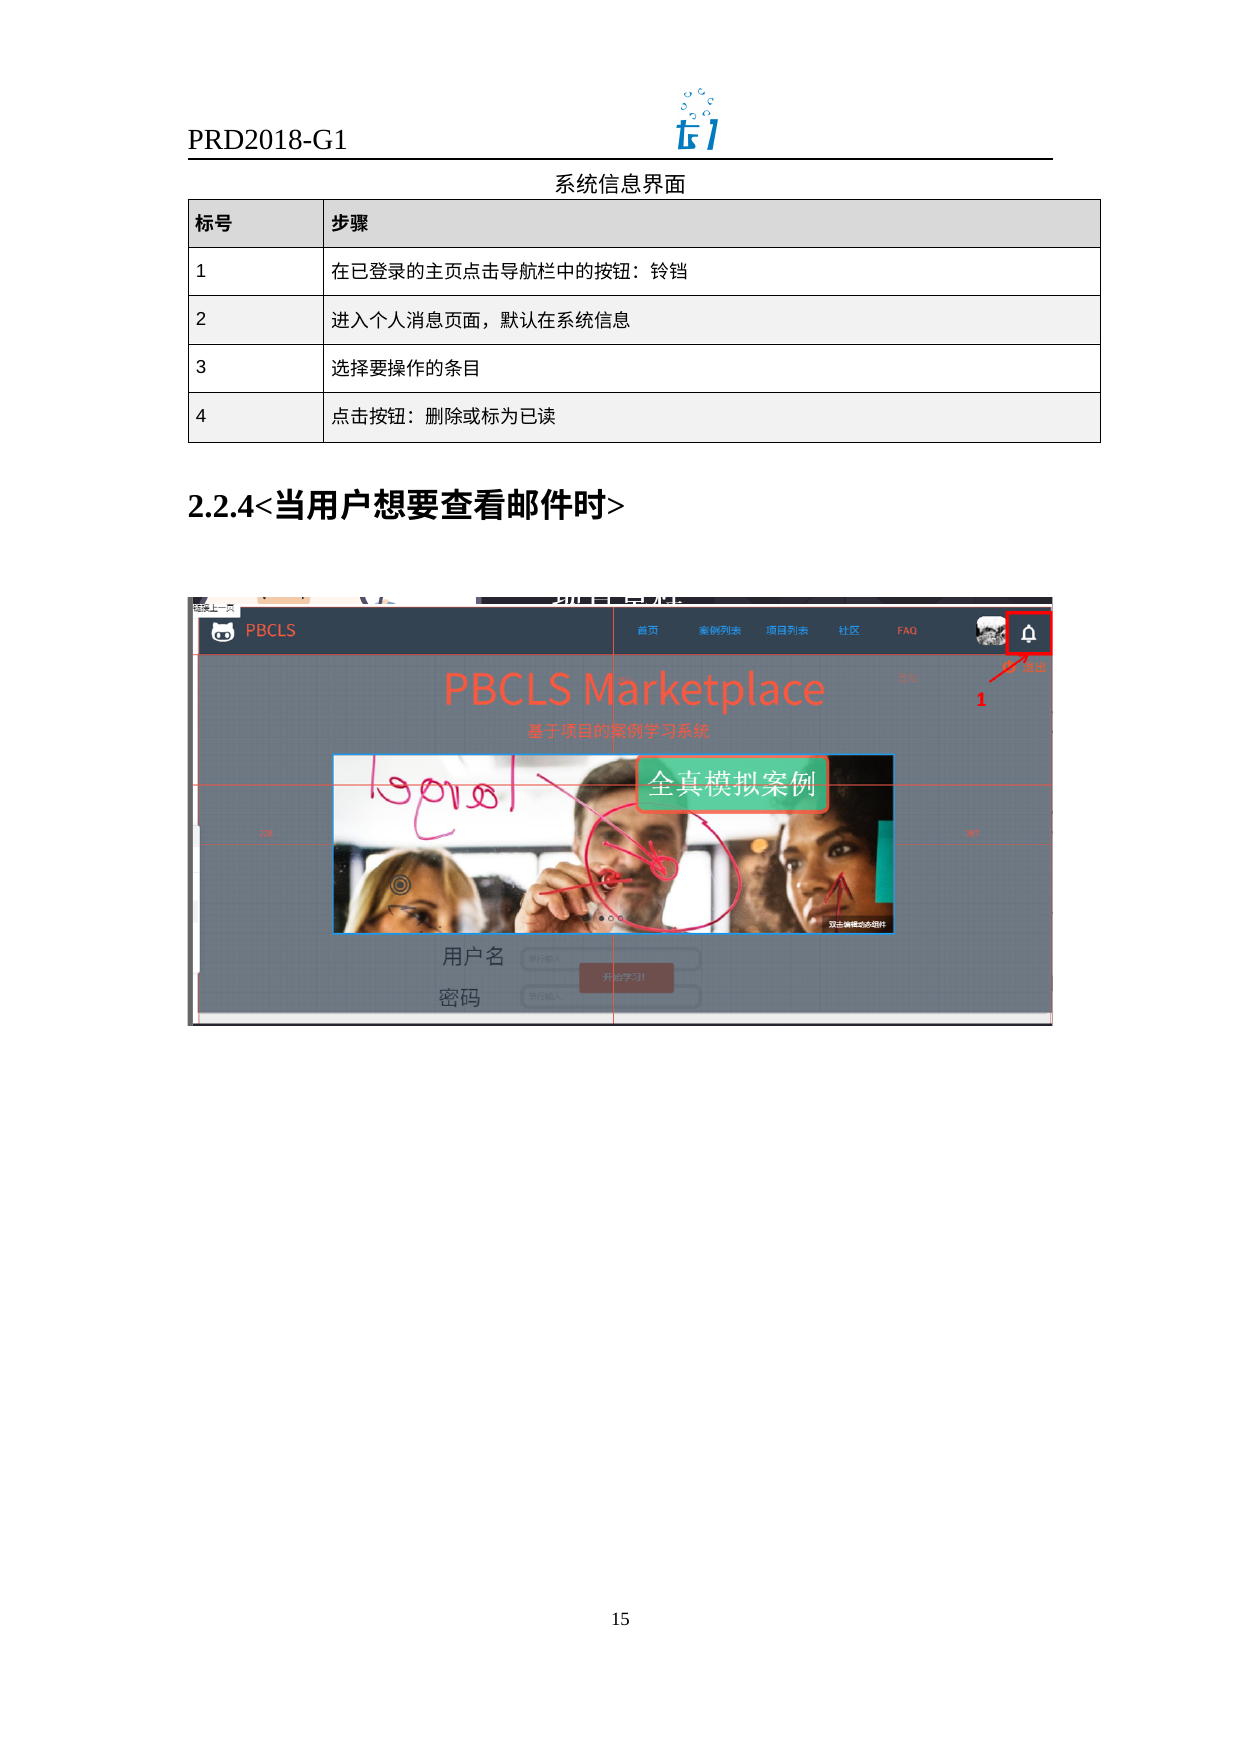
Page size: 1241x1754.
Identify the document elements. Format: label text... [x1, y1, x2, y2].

picture [187, 597, 1053, 1026]
table_cell 1 [189, 248, 323, 295]
table_cell 在已登录的主页点击导航栏中的按钮：铃铛 [324, 248, 1100, 295]
table_header 步骤 [324, 200, 1100, 247]
table_cell 点击按钮：删除或标为已读 [324, 393, 1100, 442]
subtitle 2.2.4<当用户想要查看邮件时> [187, 470, 1053, 535]
table_cell 选择要操作的条目 [324, 345, 1100, 392]
table_cell 4 [189, 393, 323, 442]
picture [676, 88, 719, 150]
table_cell 3 [189, 345, 323, 392]
table_cell 进入个人消息页面，默认在系统信息 [324, 296, 1100, 343]
text 系统信息界面 [187, 167, 1053, 199]
table_header 标号 [189, 200, 323, 247]
table_cell 2 [189, 296, 323, 343]
